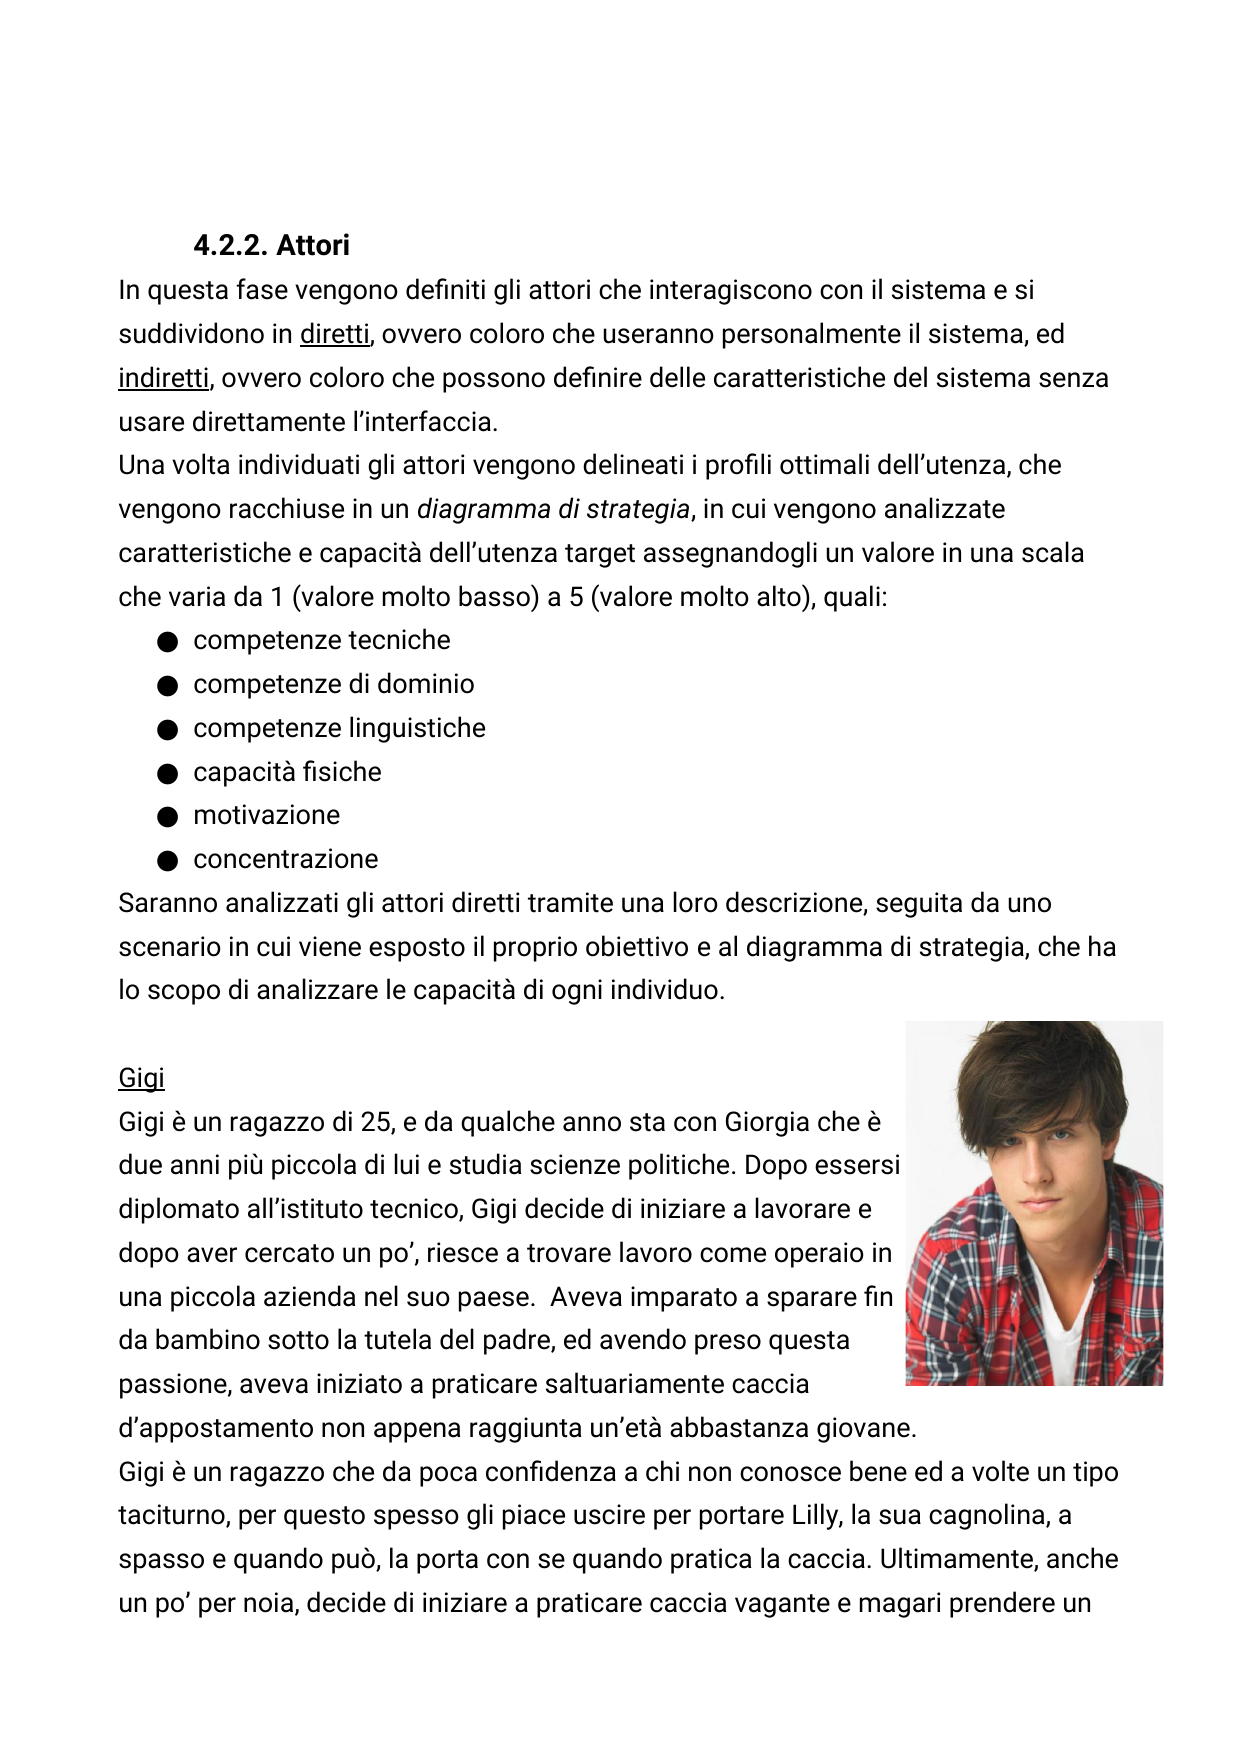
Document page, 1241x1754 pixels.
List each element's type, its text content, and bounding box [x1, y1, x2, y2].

list motivazione [156, 799, 1122, 831]
list competenze di dominio [156, 668, 1122, 700]
subtitle 4.2.2. Attori [118, 228, 1122, 262]
text Gigi è un ragazzo di 25, e da qualche anno sta con Giorgia che è due anni più piccola di lui e studia scienze politiche. Dopo essersi diplomato all’istituto tecnico, Gigi decide di iniziare a lavorare e dopo aver cercato un po’, riesce a trovare lavoro come operaio in una piccola azienda nel suo paese. Aveva imparato a sparare fin da bambino sotto la tutela del padre, ed avendo preso questa passione, aveva iniziato a praticare saltuariamente caccia d’appostamento non appena raggiunta un’età abbastanza giovane. [118, 1106, 1122, 1444]
text Saranno analizzati gli attori diretti tramite una loro descrizione, seguita da uno scenario in cui viene esposto il proprio obiettivo e al diagramma di strategia, che ha lo scopo di analizzare le capacità di ogni individuo. [118, 887, 1122, 1006]
text Gigi [118, 1062, 905, 1094]
picture [905, 1021, 1164, 1386]
text In questa fase vengono definiti gli attori che interagiscono con il sistema e si suddividono in diretti, ovvero coloro che useranno personalmente il sistema, ed indiretti, ovvero coloro che possono definire delle caratteristiche del sistema senza usare direttamente l’interfaccia. [118, 274, 1122, 438]
text Una volta individuati gli attori vengono delineati i profili ottimali dell’utenza, che vengono racchiuse in un diagramma di strategia, in cui vengono analizzate caratteristiche e capacità dell’utenza target assegnandogli un valore in una scala che varia da 1 (valore molto basso) a 5 (valore molto alto), quali: [118, 449, 1122, 613]
list competenze linguistiche [156, 712, 1122, 744]
list capacità fisiche [156, 756, 1122, 788]
list concentrazione [156, 843, 1122, 875]
list competenze tecniche [156, 624, 1122, 656]
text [118, 1456, 1122, 1619]
